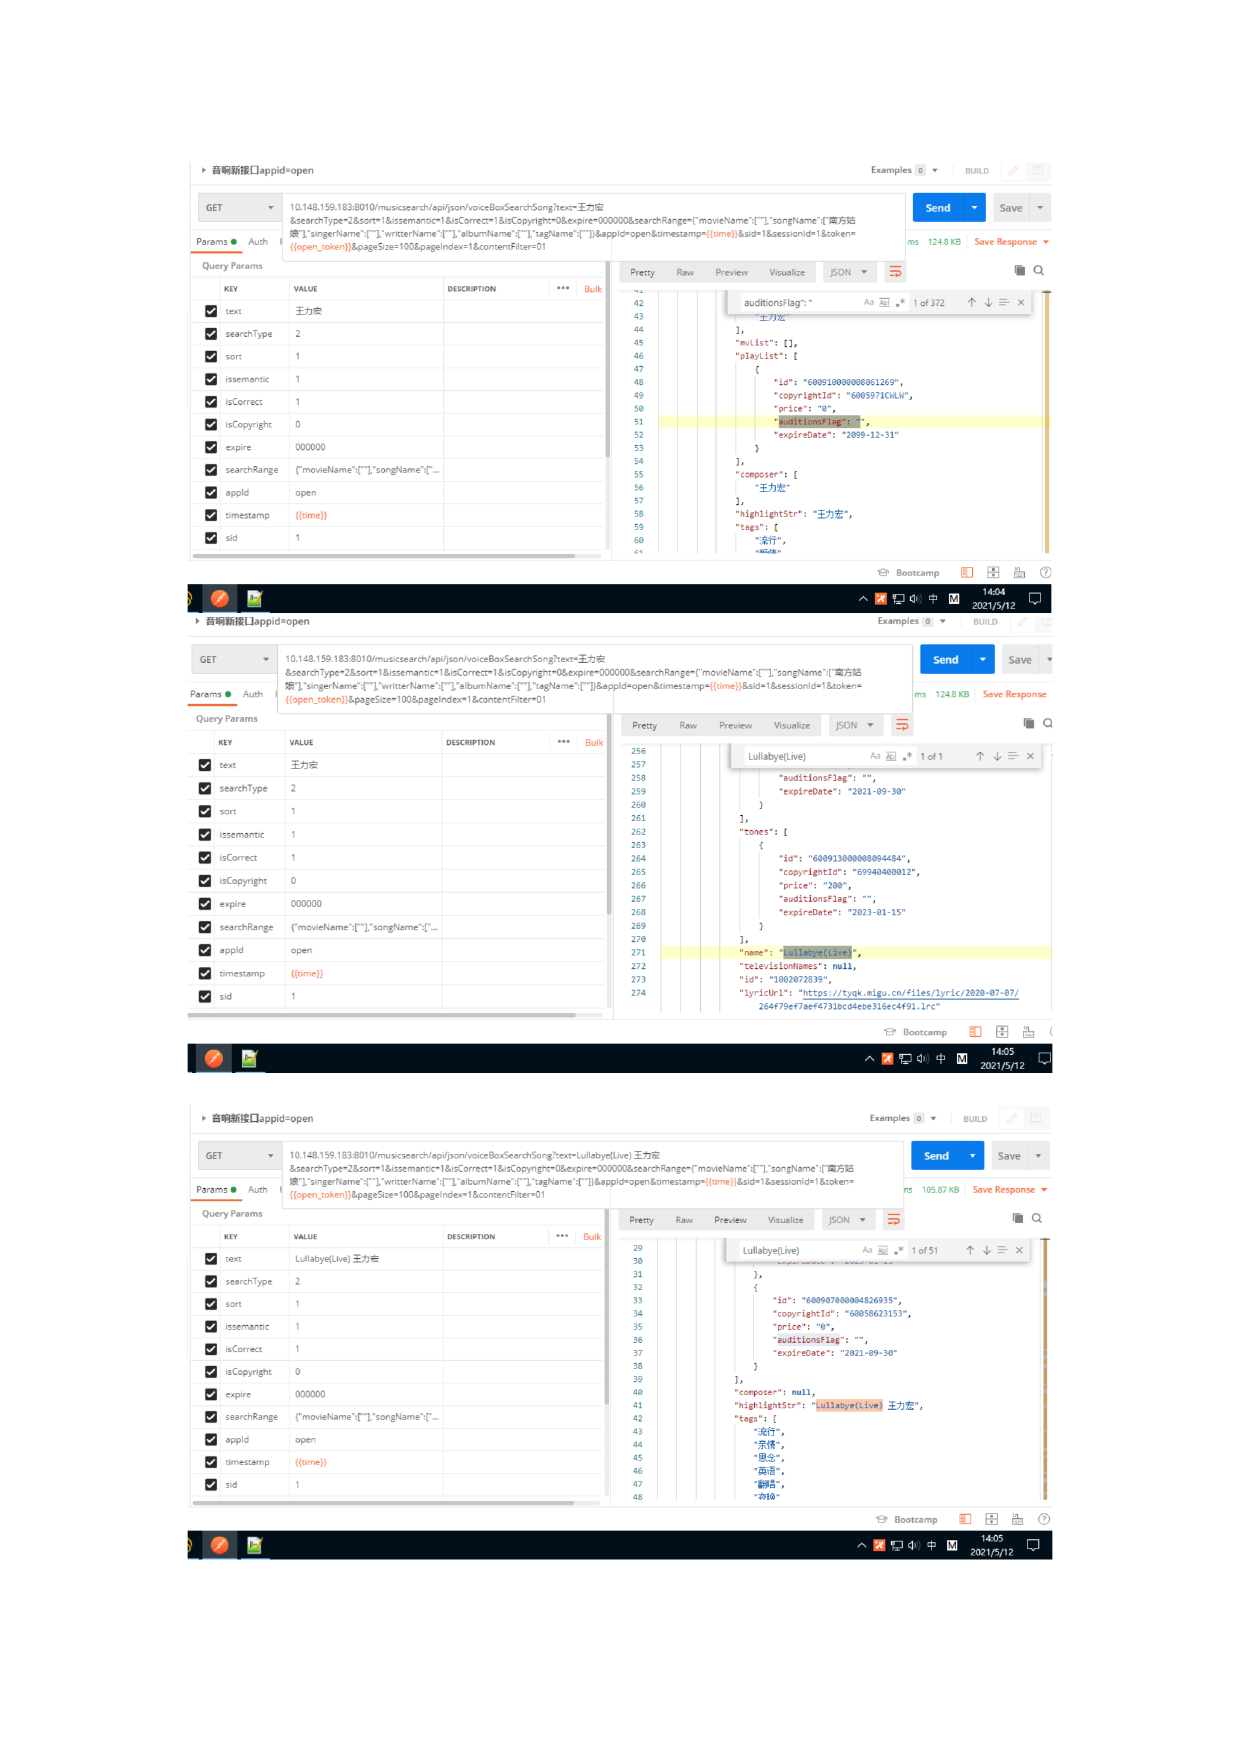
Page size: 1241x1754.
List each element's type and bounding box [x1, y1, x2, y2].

picture [187, 1104, 1053, 1564]
picture [187, 162, 1052, 614]
picture [187, 617, 1053, 1073]
